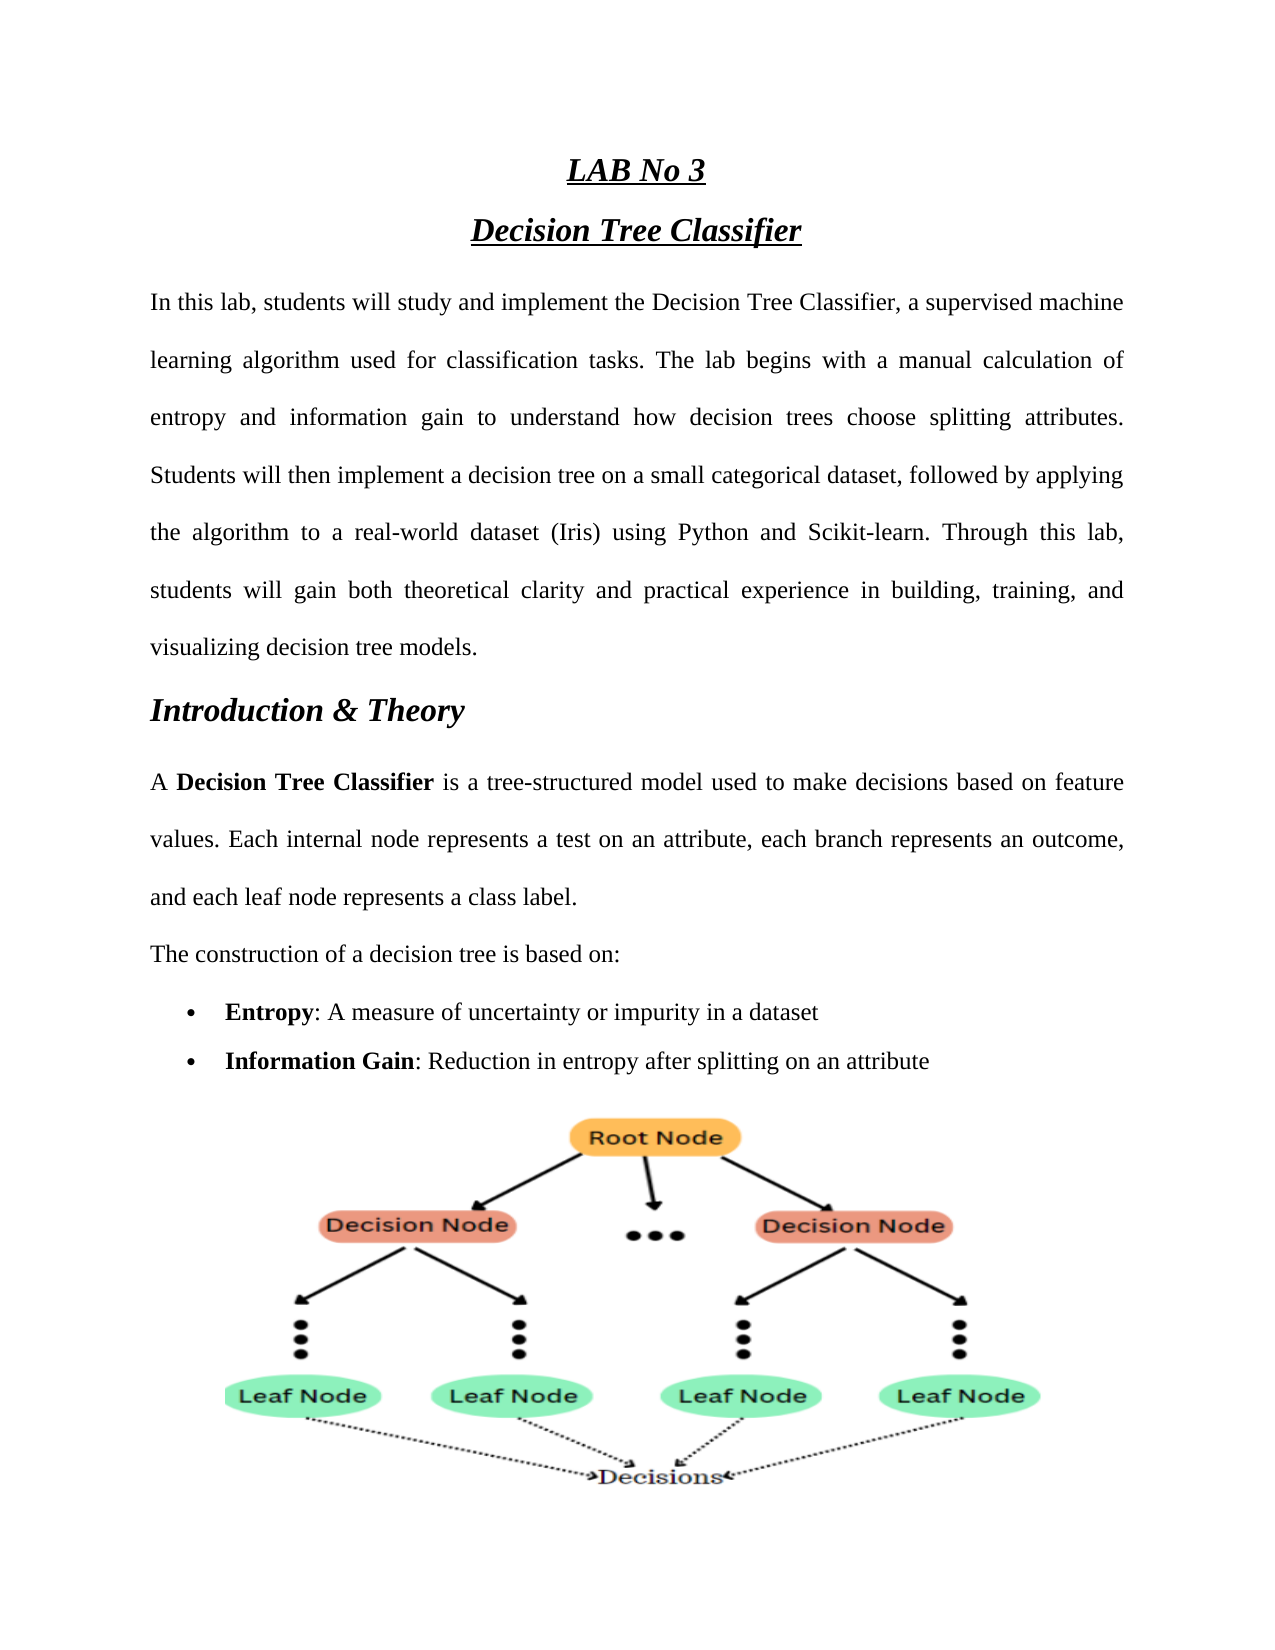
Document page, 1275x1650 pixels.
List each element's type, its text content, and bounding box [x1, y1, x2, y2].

list Information Gain: Reduction in entropy after splitting on an attribute [187, 1046, 1125, 1075]
picture [225, 1096, 1072, 1494]
list Entropy: A measure of uncertainty or impurity in a dataset [187, 997, 1125, 1025]
text Introduction & Theory [150, 690, 1125, 728]
text LAB No 3 [150, 150, 1125, 188]
text The construction of a decision tree is based on: [150, 939, 1125, 968]
text In this lab, students will study and implement the Decision Tree Classifier, a supervised machine learning algorithm used for classification tasks. The lab begins with a manual calculation of entropy and information gain to understand how decision trees choose splitting attributes. Students will then implement a decision tree on a small categorical dataset, followed by applying the algorithm to a real-world dataset (Iris) using Python and Scikit-learn. Through this lab, students will gain both theoretical clarity and practical experience in building, training, and visualizing decision tree models. [150, 287, 1125, 661]
text Decision Tree Classifier [150, 211, 1125, 249]
text A Decision Tree Classifier is a tree-structured model used to make decisions based on feature values. Each internal node represents a test on an attribute, each branch represents an outcome, and each leaf node represents a class label. [150, 767, 1125, 910]
